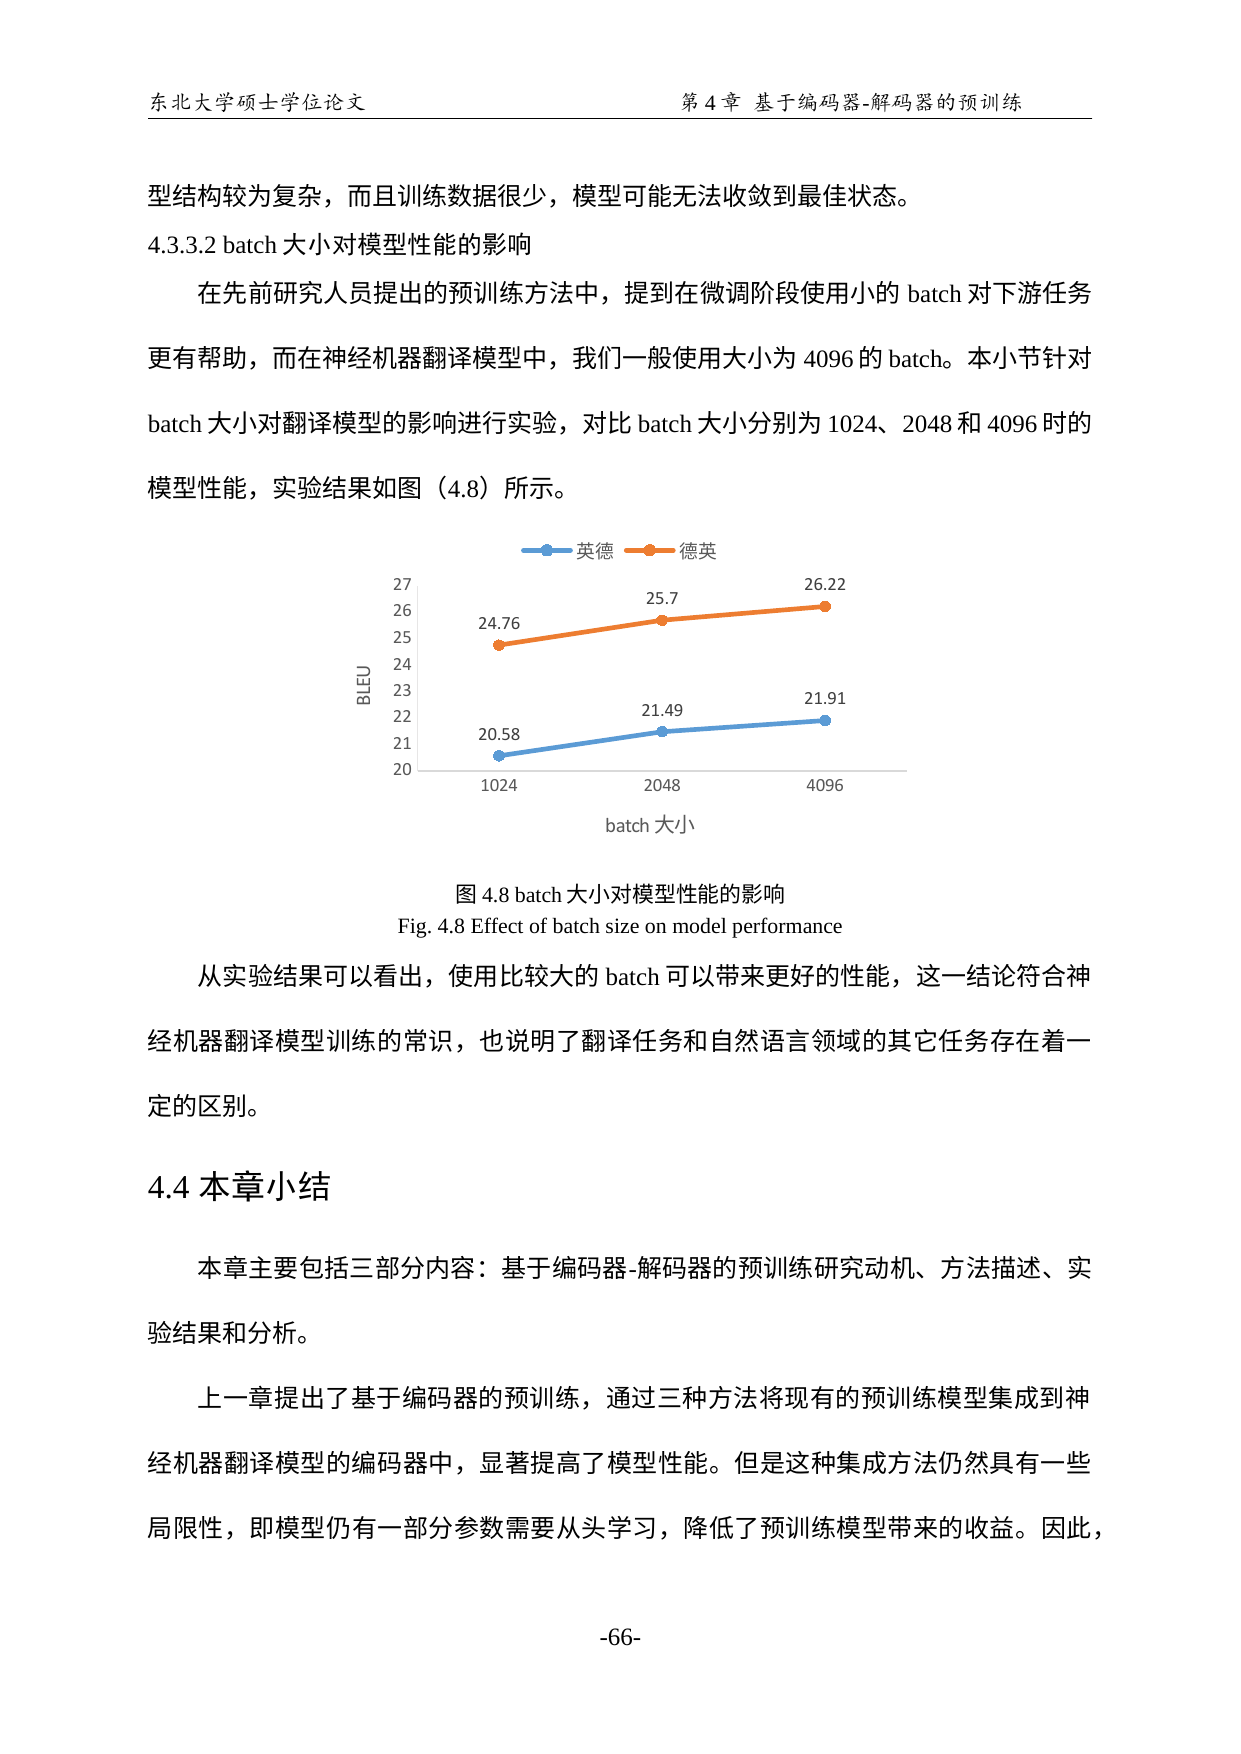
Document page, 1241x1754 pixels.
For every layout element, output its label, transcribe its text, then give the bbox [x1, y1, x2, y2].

text Fig. 4.8 Effect of batch size on model performance [148, 909, 1092, 942]
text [148, 162, 1092, 227]
text 4.4 本章小结 [148, 1153, 1092, 1218]
text 在先前研究人员提出的预训练方法中，提到在微调阶段使用小的batch对下游任务更有帮助，而在神经机器翻译模型中，我们一般使用大小为4096的batch。本小节针对batch大小对翻译模型的影响进行实验，对比batch大小分别为1024、2048和4096时的模型性能，实验结果如图（4.8）所示。 [148, 259, 1092, 519]
text 4.3.3.2 batch大小对模型性能的影响 [148, 227, 1092, 259]
text 本章主要包括三部分内容：基于编码器-解码器的预训练研究动机、方法描述、实验结果和分析。 [148, 1234, 1092, 1364]
text 图 4.8 batch大小对模型性能的影响 [148, 877, 1092, 909]
text 从实验结果可以看出，使用比较大的batch可以带来更好的性能，这一结论符合神经机器翻译模型训练的常识，也说明了翻译任务和自然语言领域的其它任务存在着一定的区别。 [148, 942, 1092, 1137]
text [148, 1364, 1092, 1559]
